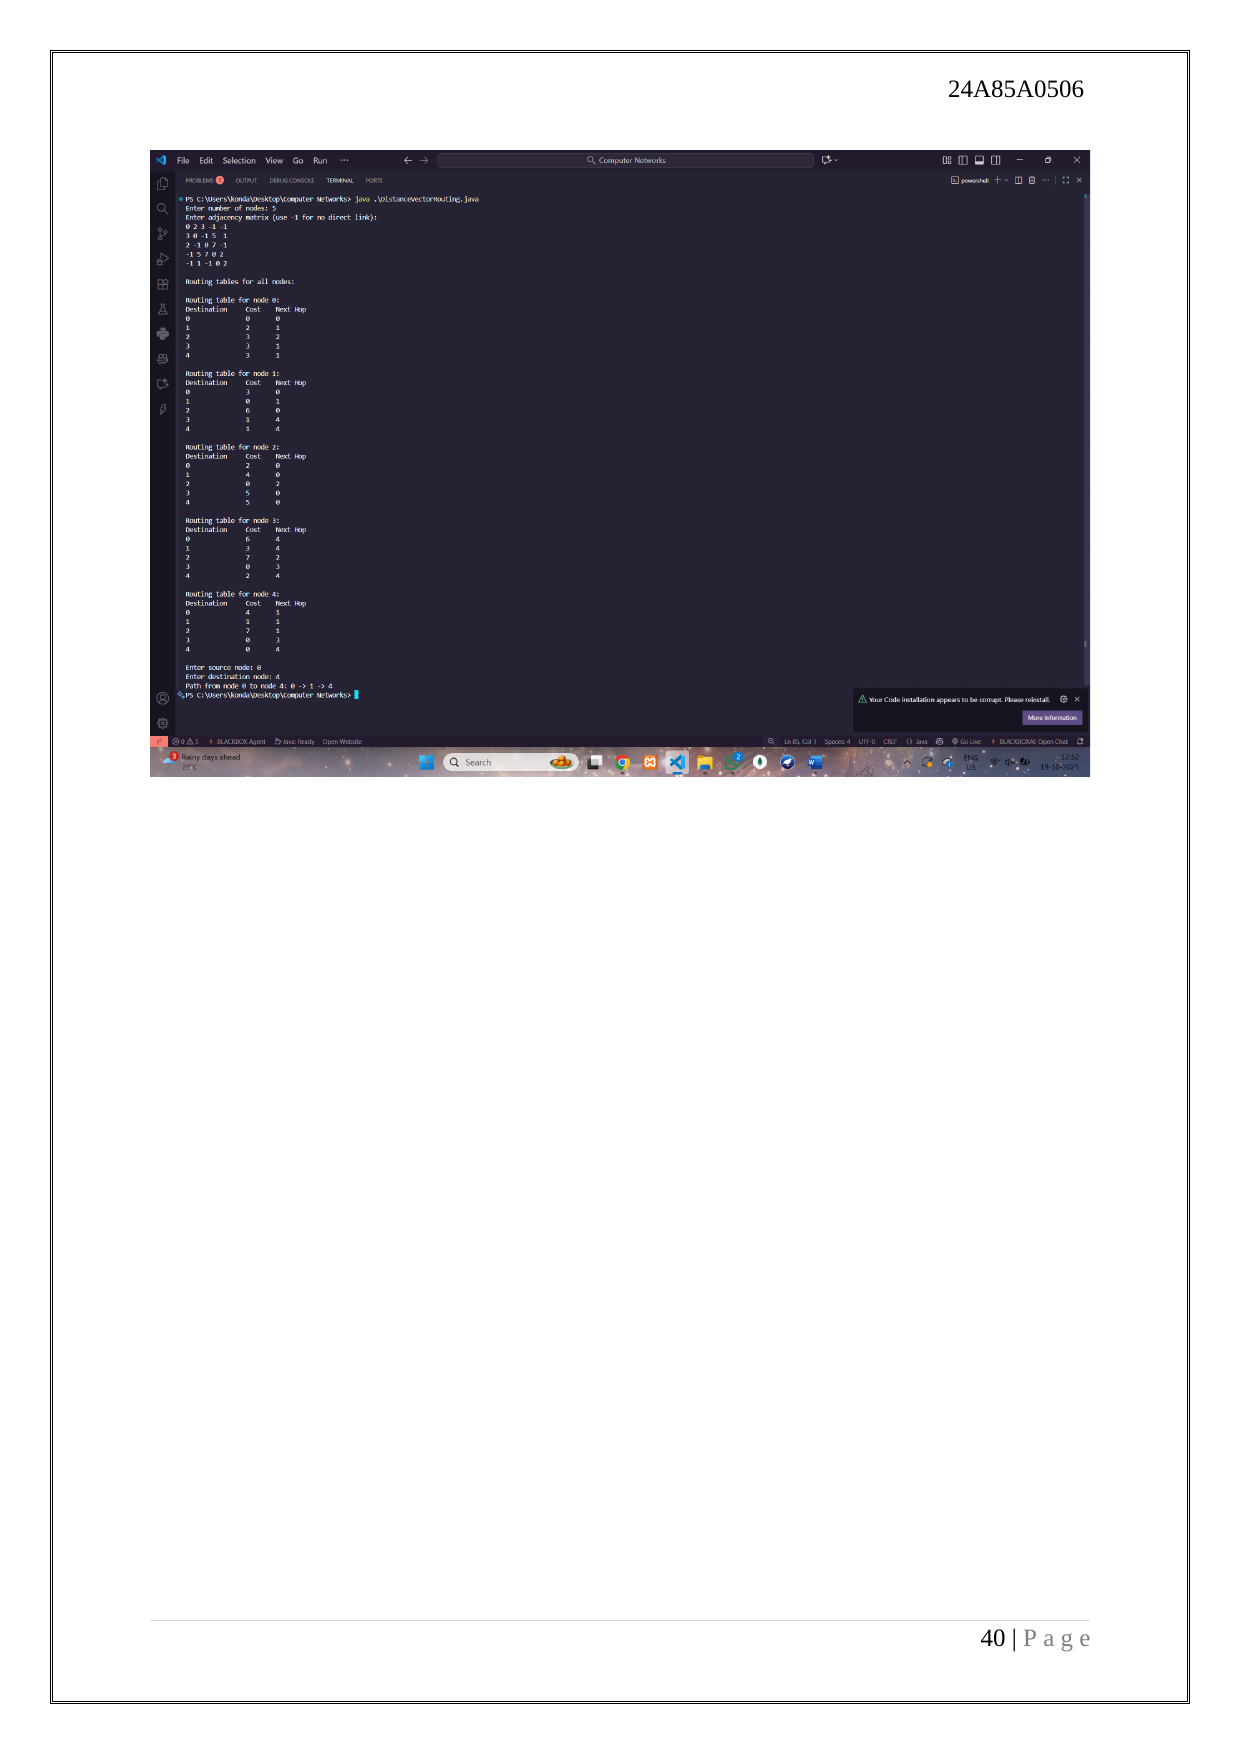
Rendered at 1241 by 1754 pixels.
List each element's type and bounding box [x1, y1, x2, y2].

picture [150, 150, 1091, 777]
